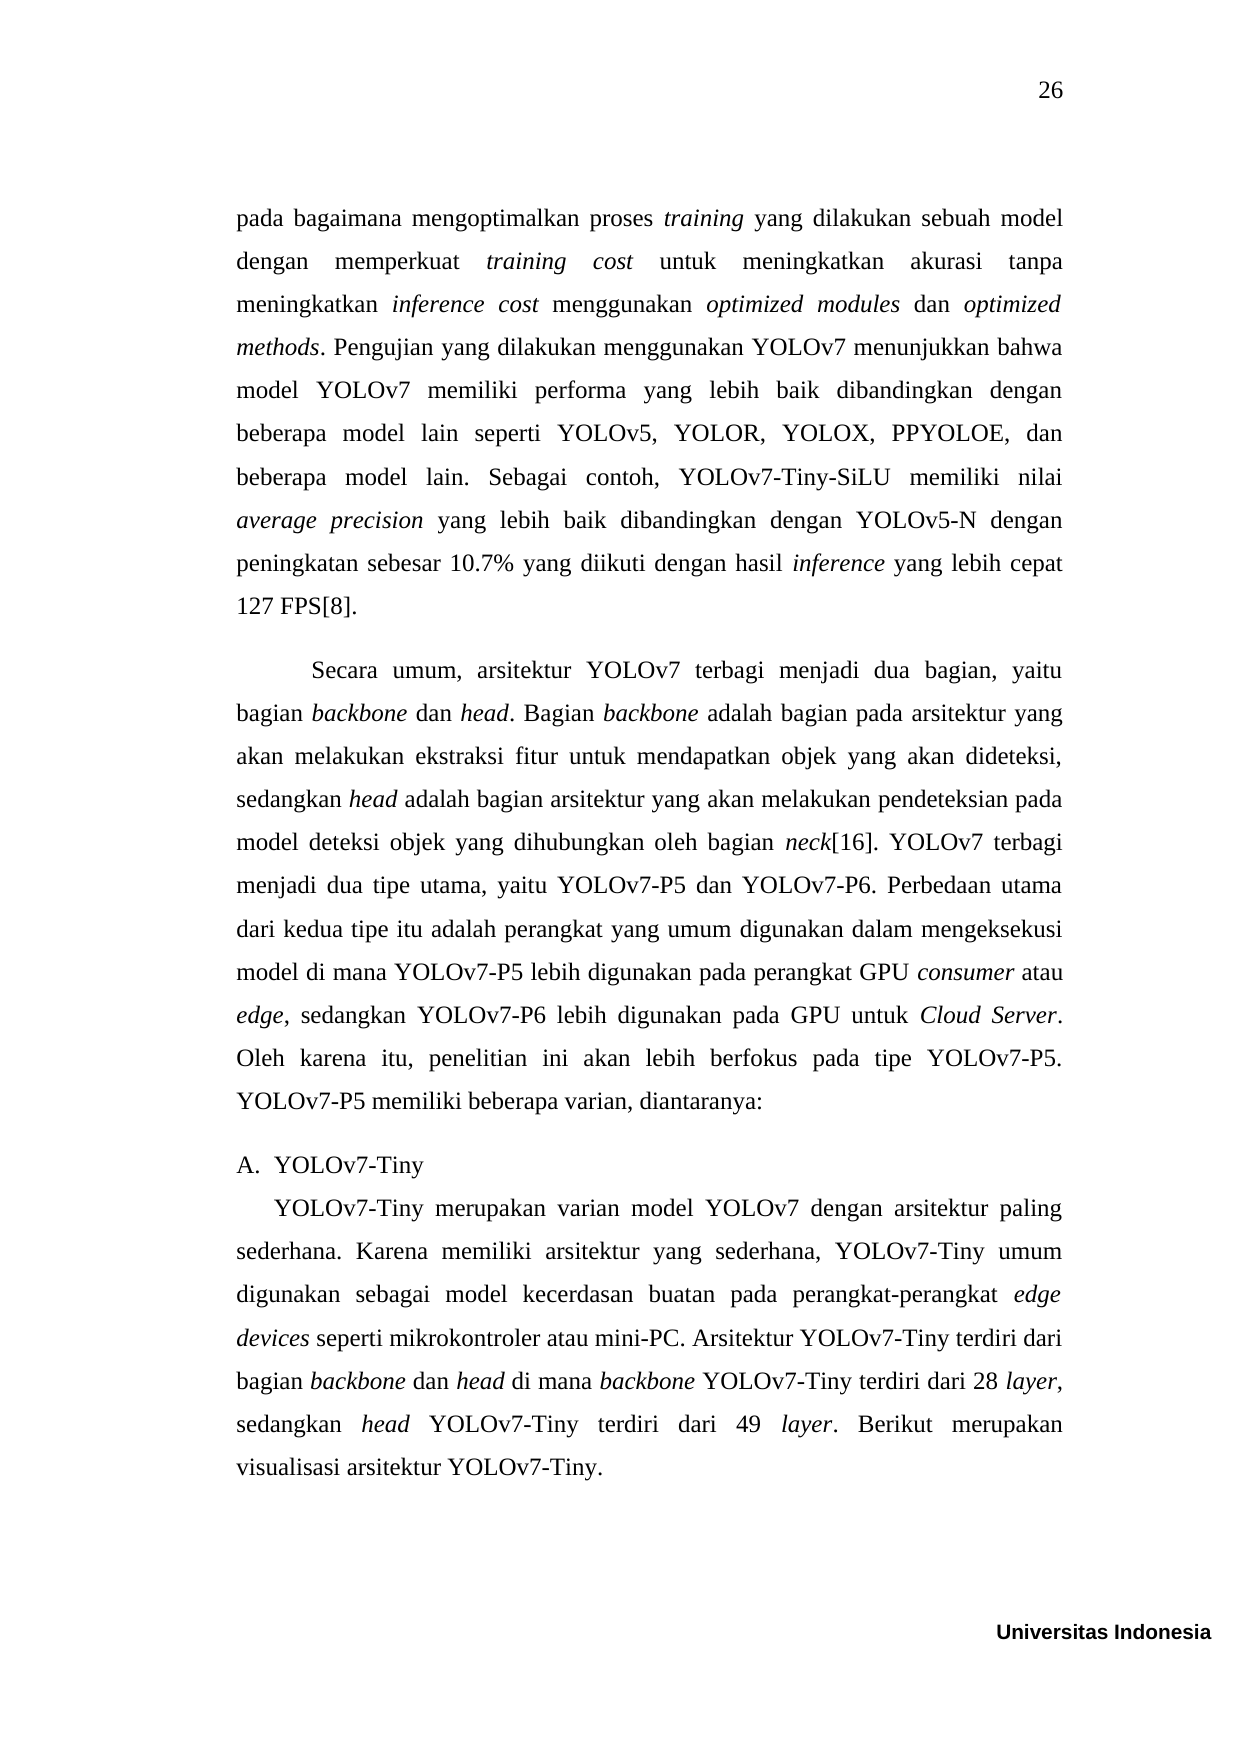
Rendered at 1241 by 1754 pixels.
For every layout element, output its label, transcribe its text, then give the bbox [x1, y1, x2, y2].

list YOLOv7-Tiny merupakan varian model YOLOv7 dengan arsitektur paling sederhana. Karena memiliki arsitektur yang sederhana, YOLOv7-Tiny umum digunakan sebagai model kecerdasan buatan pada perangkat-perangkat edge devices seperti mikrokontroler atau mini-PC. Arsitektur YOLOv7-Tiny terdiri dari bagian backbone dan head di mana backbone YOLOv7-Tiny terdiri dari 28 layer, sedangkan head YOLOv7-Tiny terdiri dari 49 layer. Berikut merupakan visualisasi arsitektur YOLOv7-Tiny. [236, 1193, 1063, 1481]
text Secara umum, arsitektur YOLOv7 terbagi menjadi dua bagian, yaitu bagian backbone dan head. Bagian backbone adalah bagian pada arsitektur yang akan melakukan ekstraksi fitur untuk mendapatkan objek yang akan dideteksi, sedangkan head adalah bagian arsitektur yang akan melakukan pendeteksian pada model deteksi objek yang dihubungkan oleh bagian neck. YOLOv7 terbagi menjadi dua tipe utama, yaitu YOLOv7-P5 dan YOLOv7-P6. Perbedaan utama dari kedua tipe itu adalah perangkat yang umum digunakan dalam mengeksekusi model di mana YOLOv7-P5 lebih digunakan pada perangkat GPU consumer atau edge, sedangkan YOLOv7-P6 lebih digunakan pada GPU untuk Cloud Server. Oleh karena itu, penelitian ini akan lebih berfokus pada tipe YOLOv7-P5. YOLOv7-P5 memiliki beberapa varian, diantaranya: [236, 655, 1063, 1115]
list YOLOv7-Tiny [236, 1150, 1063, 1179]
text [236, 203, 1063, 620]
